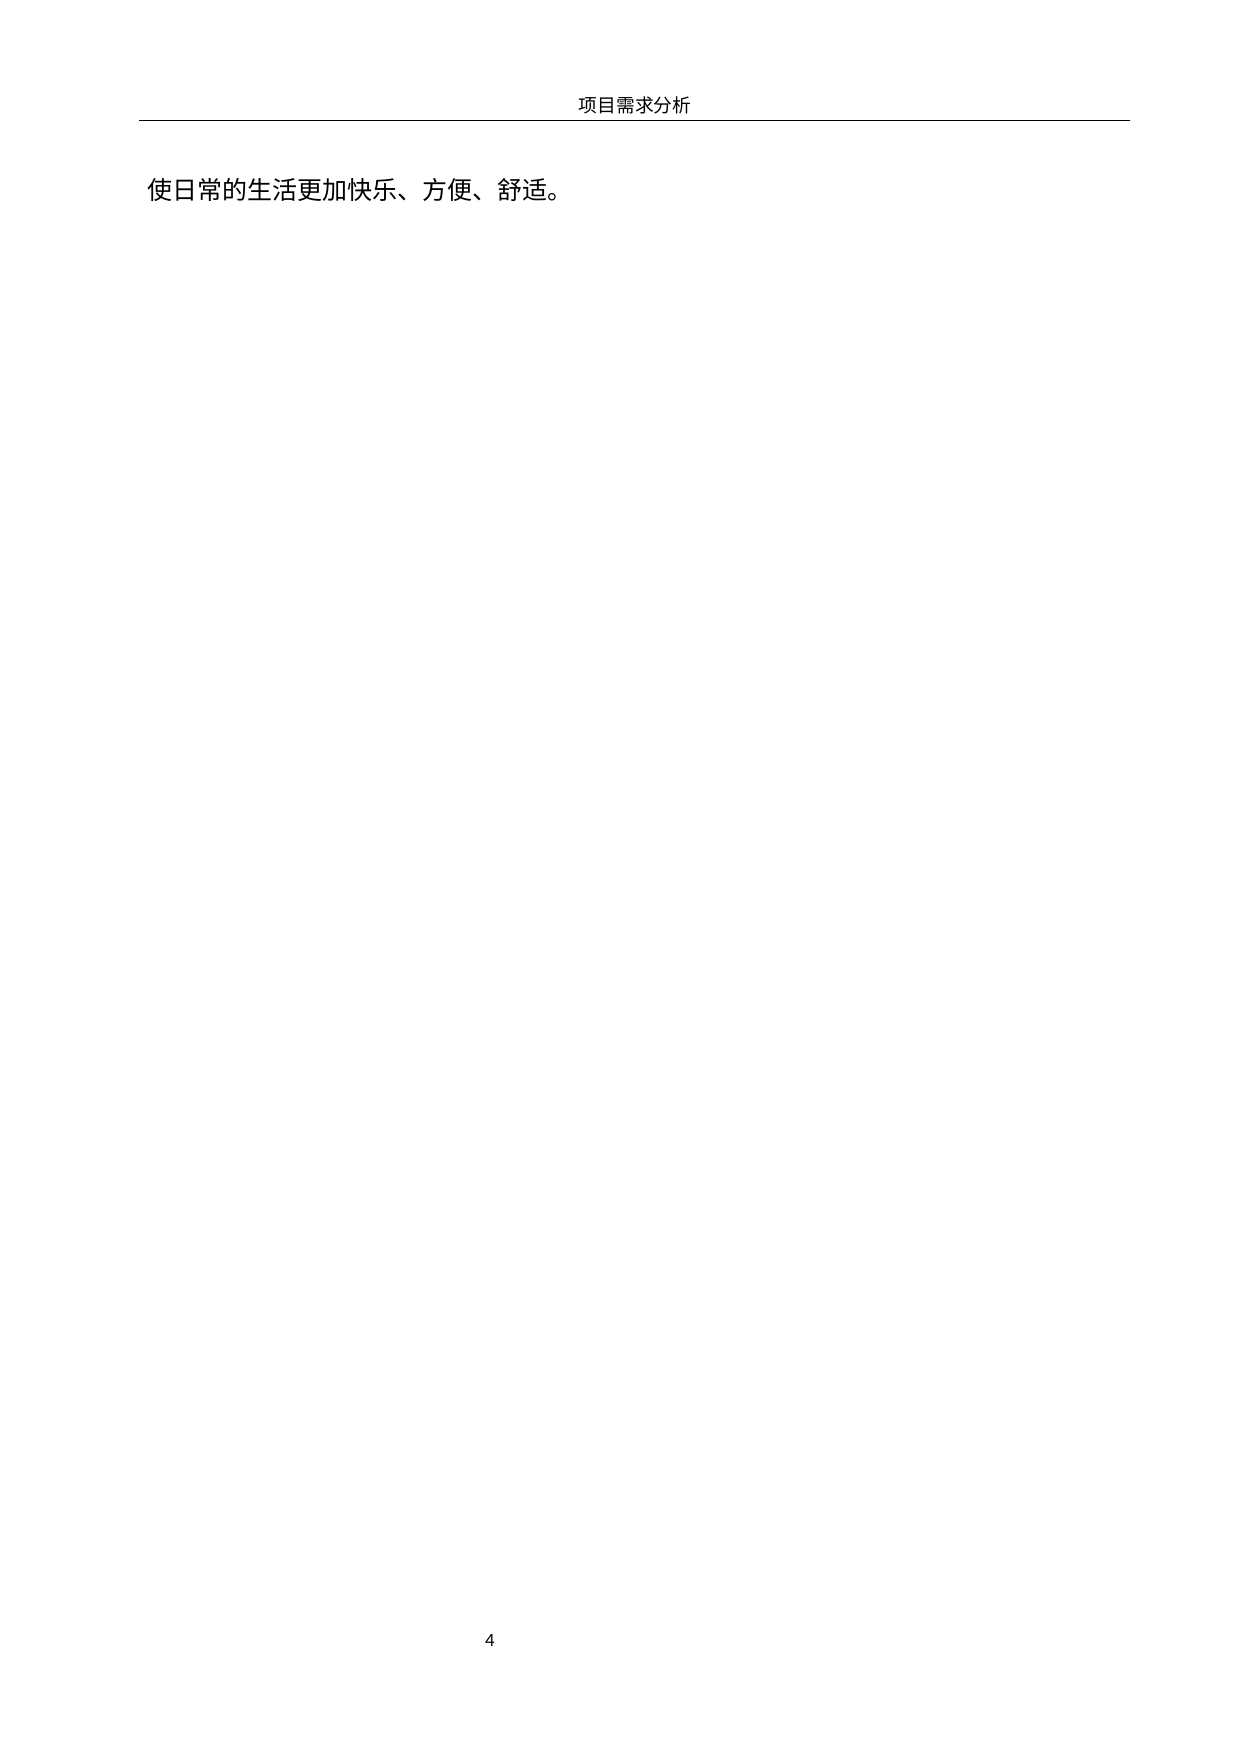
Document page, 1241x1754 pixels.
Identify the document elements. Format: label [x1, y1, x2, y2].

text [148, 156, 1122, 221]
